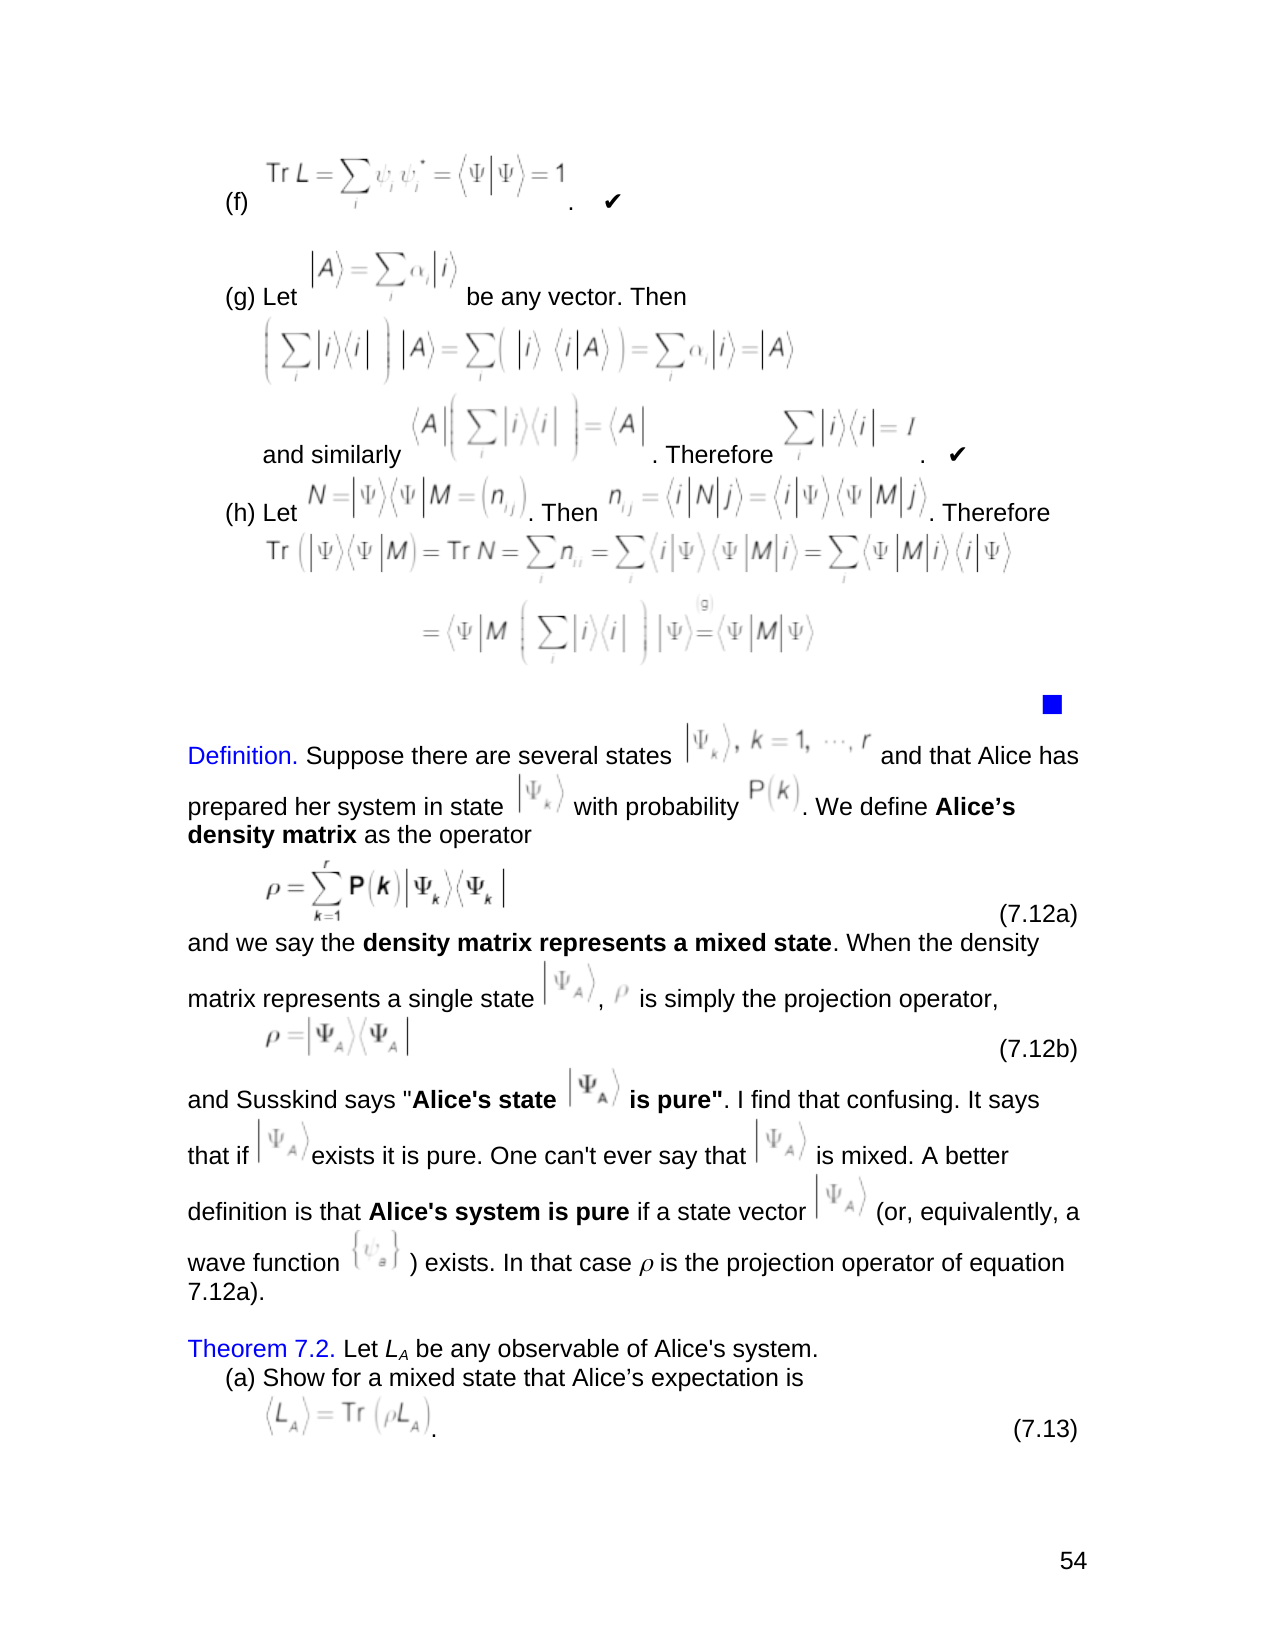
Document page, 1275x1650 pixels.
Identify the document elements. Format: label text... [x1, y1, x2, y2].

text and Susskind says "Alice's state is pure". I find that confusing. It says that if exists it is pure. One can't ever say that is mixed. A better definition is that Alice's system is pure if a state vector (or, equivalently, a wave function ) exists. In that case  is the projection operator of equation 7.12a). [187, 1063, 1087, 1306]
text . (7.13) [187, 1392, 1087, 1443]
list Let . Then . Therefore ■ [225, 471, 1087, 718]
text and similarly . Therefore . ✔ [262, 387, 1087, 471]
list . ✔ [225, 150, 1087, 218]
text (a) Show for a mixed state that Alice’s expectation is [187, 1363, 1087, 1392]
text (7.12a) [187, 849, 1087, 928]
list Let be any vector. Then [225, 246, 1087, 310]
text Theorem 7.2. Let LA be any observable of Alice's system. [187, 1334, 1087, 1363]
text Definition. Suppose there are several states and that Alice has prepared her system in state with probability . We define Alice’s density matrix as the operator [187, 718, 1087, 849]
text (7.12b) [187, 1012, 1087, 1063]
text and we say the density matrix represents a mixed state. When the density matrix represents a single state , is simply the projection operator, [187, 928, 1087, 1012]
